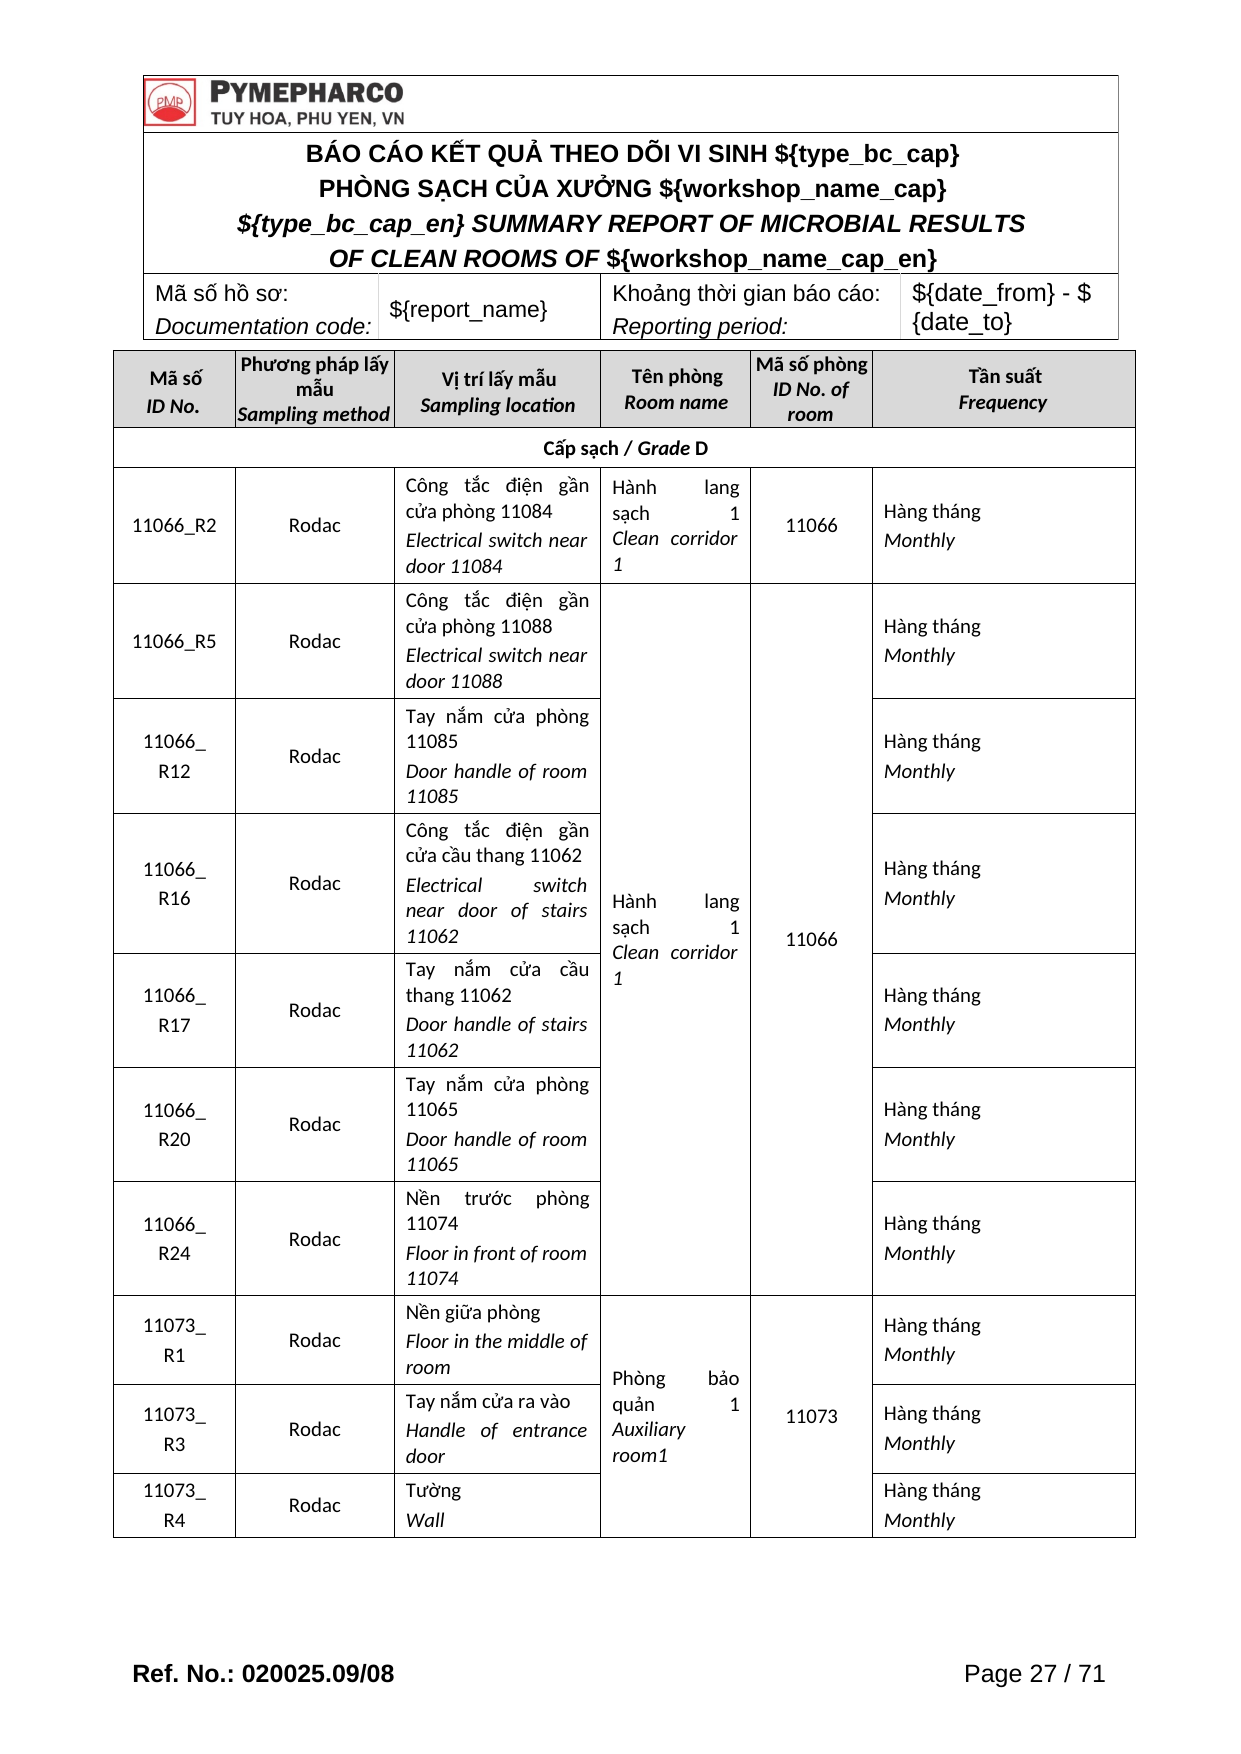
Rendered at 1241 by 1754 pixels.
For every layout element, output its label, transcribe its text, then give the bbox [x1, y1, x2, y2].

table_cell Hàng tháng Monthly [873, 584, 1135, 698]
table_cell 11073_ R3 [114, 1385, 235, 1472]
table_cell 11066_ R17 [114, 954, 235, 1067]
table_cell Tay nắm cửa cầu thang 11062 Door handle of stairs 11062 [395, 954, 600, 1067]
table_header Tên phòng Room name [601, 351, 750, 427]
table_header Mã số ID No. [114, 351, 235, 427]
table_cell Rodac [236, 1474, 394, 1537]
table_cell Hàng tháng Monthly [873, 699, 1135, 813]
table_cell Phòng bảo quản 1 Auxiliary room1 [601, 1296, 750, 1537]
table_header Phương pháp lấy mẫu Sampling method [236, 351, 394, 427]
table_header Vị trí lấy mẫu Sampling location [395, 351, 600, 427]
table_cell 11066 [751, 468, 872, 582]
table_cell Tường Wall [395, 1474, 600, 1537]
table_cell Tay nắm cửa phòng 11085 Door handle of room 11085 [395, 699, 600, 813]
table_cell 11066 [751, 584, 872, 1295]
table_cell 11073 [751, 1296, 872, 1537]
table_cell Tay nắm cửa phòng 11065 Door handle of room 11065 [395, 1068, 600, 1181]
table_cell Hàng tháng Monthly [873, 468, 1135, 582]
table_cell Hàng tháng Monthly [873, 1385, 1135, 1472]
table_cell Hành lang sạch 1 Clean corridor 1 [601, 584, 750, 1295]
table_cell Rodac [236, 1068, 394, 1181]
table_cell Hàng tháng Monthly [873, 1182, 1135, 1295]
table_cell Rodac [236, 1182, 394, 1295]
table_cell Công tắc điện gần cửa cầu thang 11062 Electrical switch near door of stairs 11062 [395, 814, 600, 952]
table_cell Hàng tháng Monthly [873, 1296, 1135, 1384]
table_cell 11066_ R20 [114, 1068, 235, 1181]
table_cell Hàng tháng Monthly [873, 954, 1135, 1067]
table_cell Công tắc điện gần cửa phòng 11084 Electrical switch near door 11084 [395, 468, 600, 582]
table_cell Rodac [236, 468, 394, 582]
table_cell Tay nắm cửa ra vào Handle of entrance door [395, 1385, 600, 1472]
table_cell Nền trước phòng 11074 Floor in front of room 11074 [395, 1182, 600, 1295]
table_cell Rodac [236, 1385, 394, 1472]
table_cell Công tắc điện gần cửa phòng 11088 Electrical switch near door 11088 [395, 584, 600, 698]
table_cell 11073_ R4 [114, 1474, 235, 1537]
table_cell Rodac [236, 1296, 394, 1384]
table_cell 11066_ R16 [114, 814, 235, 952]
table_cell Hàng tháng Monthly [873, 1474, 1135, 1537]
table_cell Hàng tháng Monthly [873, 1068, 1135, 1181]
table_cell Rodac [236, 954, 394, 1067]
table_cell Rodac [236, 584, 394, 698]
table_cell Rodac [236, 699, 394, 813]
table_cell Cấp sạch / Grade D [114, 428, 1135, 467]
table_cell 11066_R5 [114, 584, 235, 698]
table_cell 11073_ R1 [114, 1296, 235, 1384]
table_cell Nền giữa phòng Floor in the middle of room [395, 1296, 600, 1384]
table_cell Hàng tháng Monthly [873, 814, 1135, 952]
table_header Mã số phòng ID No. of room [751, 351, 872, 427]
table_cell 11066_ R12 [114, 699, 235, 813]
table_cell Rodac [236, 814, 394, 952]
table_cell Hành lang sạch 1 Clean corridor 1 [601, 468, 750, 582]
table_cell 11066_ R24 [114, 1182, 235, 1295]
table_header Tần suất Frequency [873, 351, 1135, 427]
picture [144, 78, 404, 127]
table_cell 11066_R2 [114, 468, 235, 582]
